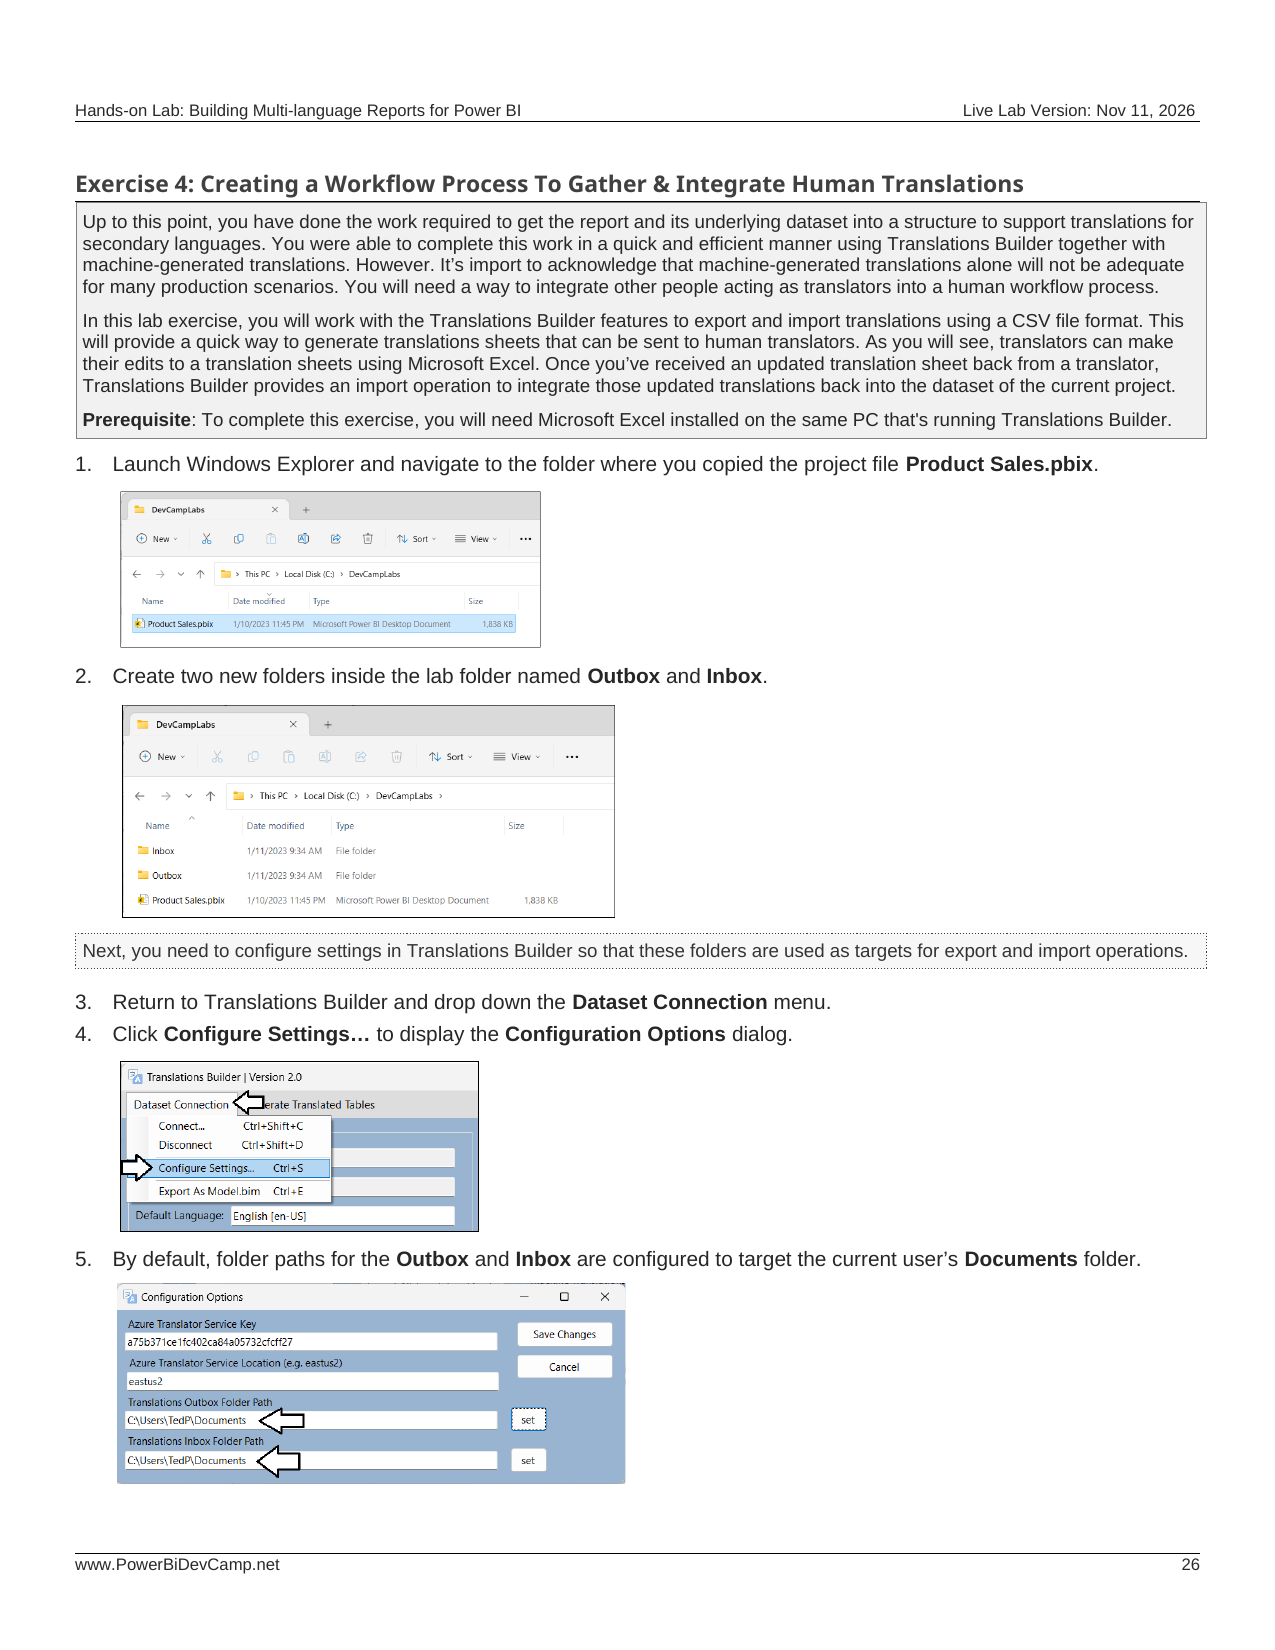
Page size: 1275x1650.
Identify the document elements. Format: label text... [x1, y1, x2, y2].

picture [117, 1283, 626, 1484]
picture [117, 487, 544, 652]
picture [117, 700, 620, 921]
text Click Configure Settings… to display the Configuration Options dialog. [75, 1022, 1200, 1046]
text Create two new folders inside the lab folder named Outbox and Inbox. [75, 664, 1200, 688]
subtitle Exercise 4: Creating a Workflow Process To Gather & Integrate Human Translations [75, 168, 1200, 201]
text Up to this point, you have done the work required to get the report and its underlying dataset into a structure to support translations for secondary languages. You were able to complete this work in a quick and efficient manner using Translations Builder together with machine-generated translations. However. It’s import to acknowledge that machine-generated translations alone will not be adequate for many production scenarios. You will need a way to integrate other people acting as translators into a human workflow process. [77, 203, 1206, 297]
picture [117, 1058, 483, 1235]
list Launch Windows Explorer and navigate to the folder where you copied the project file Product Sales.pbix. [75, 451, 1200, 475]
text In this lab exercise, you will work with the Translations Builder features to export and import translations using a CSV file format. This will provide a quick way to generate translations sheets that can be sent to human translators. As you will see, translators can make their edits to a translation sheets using Microsoft Excel. Once you’ve received an updated translation sheet back from a translator, Translations Builder provides an import operation to integrate those updated translations back into the dataset of the current project. [77, 301, 1206, 396]
text By default, folder paths for the Outbox and Inbox are configured to target the current user’s Documents folder. [75, 1247, 1200, 1271]
text Prerequisite: To complete this exercise, you will need Microsoft Excel installed on the same PC that's running Translations Builder. [77, 399, 1206, 438]
text Return to Translations Builder and drop down the Dataset Connection menu. [75, 989, 1200, 1013]
text Next, you need to configure settings in Translations Builder so that these folders are used as targets for export and import operations. [75, 933, 1207, 969]
